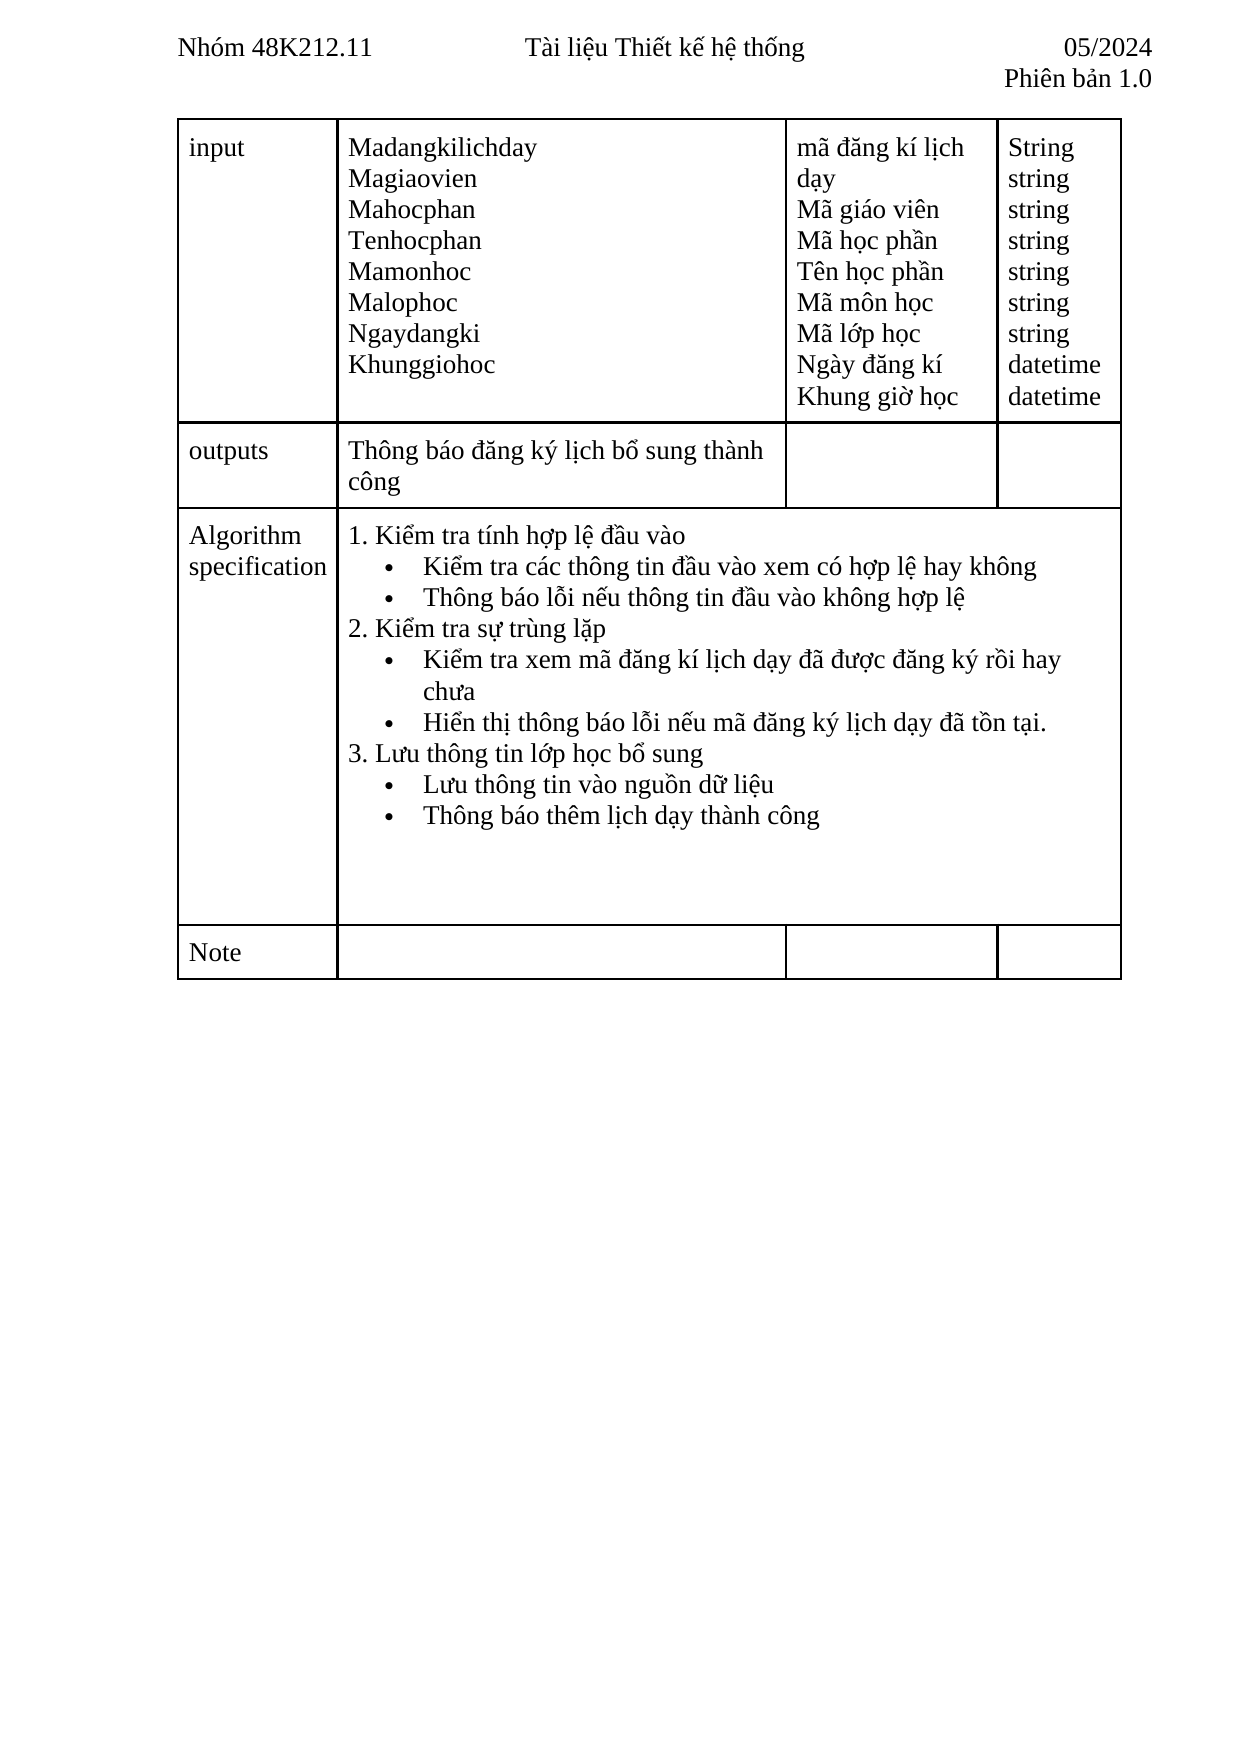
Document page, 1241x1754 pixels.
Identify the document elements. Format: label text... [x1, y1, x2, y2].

table_cell Algorithm specification [179, 509, 336, 923]
table_cell [999, 424, 1120, 507]
table_cell [999, 926, 1120, 977]
table_cell Note [179, 926, 336, 977]
table_cell [787, 926, 996, 977]
table_cell [787, 424, 996, 507]
table_cell String string string string string string string datetime datetime [999, 120, 1120, 421]
table_cell input [179, 120, 336, 421]
table_cell Madangkilichday Magiaovien Mahocphan Tenhocphan Mamonhoc Malophoc Ngaydangki Khunggiohoc [339, 120, 785, 421]
table_cell [339, 926, 785, 977]
table_cell Thông báo đăng ký lịch bổ sung thành công [339, 424, 785, 507]
table_cell outputs [179, 424, 336, 507]
table_cell 1. Kiểm tra tính hợp lệ đầu vào Kiểm tra các thông tin đầu vào xem có hợp lệ hay không Thông báo lỗi nếu thông tin đầu vào không hợp lệ 2. Kiểm tra sự trùng lặp Kiểm tra xem mã đăng kí lịch dạy đã được đăng ký rồi hay chưa Hiển thị thông báo lỗi nếu mã đăng ký lịch dạy đã tồn tại. 3. Lưu thông tin lớp học bổ sung Lưu thông tin vào nguồn dữ liệu Thông báo thêm lịch dạy thành công [339, 509, 1120, 923]
table_cell mã đăng kí lịch dạy Mã giáo viên Mã học phần Tên học phần Mã môn học Mã lớp học Ngày đăng kí Khung giờ học [787, 120, 996, 421]
